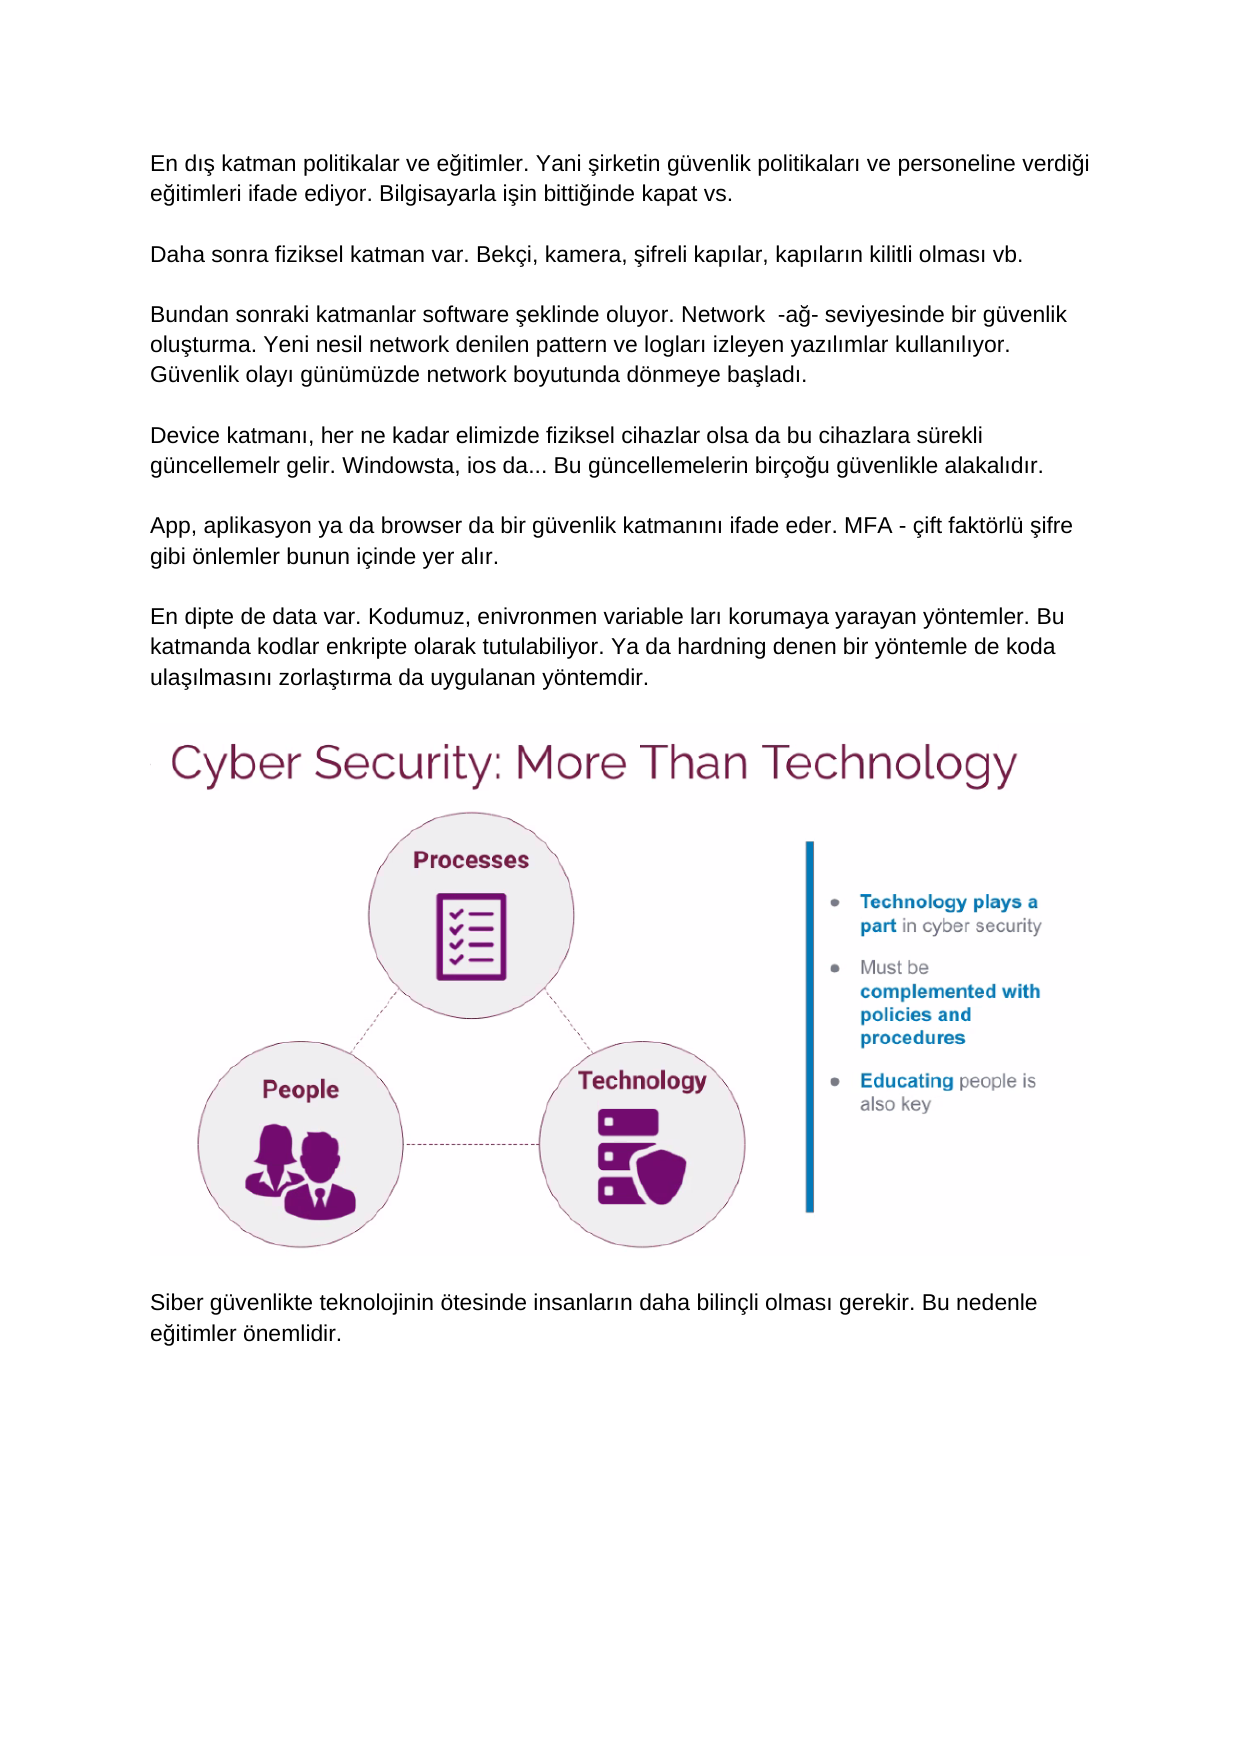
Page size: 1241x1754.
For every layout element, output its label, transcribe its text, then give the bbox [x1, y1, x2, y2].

text App, aplikasyon ya da browser da bir güvenlik katmanını ifade eder. MFA - çift faktörlü şifre gibi önlemler bunun içinde yer alır. [150, 512, 1090, 569]
text Siber güvenlikte teknolojinin ötesinde insanların daha bilinçli olması gerekir. Bu nedenle eğitimler önemlidir. [150, 1289, 1090, 1346]
text Bundan sonraki katmanlar software şeklinde oluyor. Network -ağ- seviyesinde bir güvenlik oluşturma. Yeni nesil network denilen pattern ve logları izleyen yazılımlar kullanılıyor. Güvenlik olayı günümüzde network boyutunda dönmeye başladı. [150, 301, 1090, 388]
text En dış katman politikalar ve eğitimler. Yani şirketin güvenlik politikaları ve personeline verdiği eğitimleri ifade ediyor. Bilgisayarla işin bittiğinde kapat vs. [150, 150, 1090, 207]
text Daha sonra fiziksel katman var. Bekçi, kamera, şifreli kapılar, kapıların kilitli olması vb. [150, 241, 1090, 267]
text Device katmanı, her ne kadar elimizde fiziksel cihazlar olsa da bu cihazlara sürekli güncellemelr gelir. Windowsta, ios da... Bu güncellemelerin birçoğu güvenlikle alakalıdır. [150, 422, 1090, 478]
text En dipte de data var. Kodumuz, enivronmen variable ları korumaya yarayan yöntemler. Bu katmanda kodlar enkripte olarak tutulabiliyor. Ya da hardning denen bir yöntemle de koda ulaşılmasını zorlaştırma da uygulanan yöntemdir. [150, 603, 1090, 690]
picture [150, 723, 1091, 1256]
